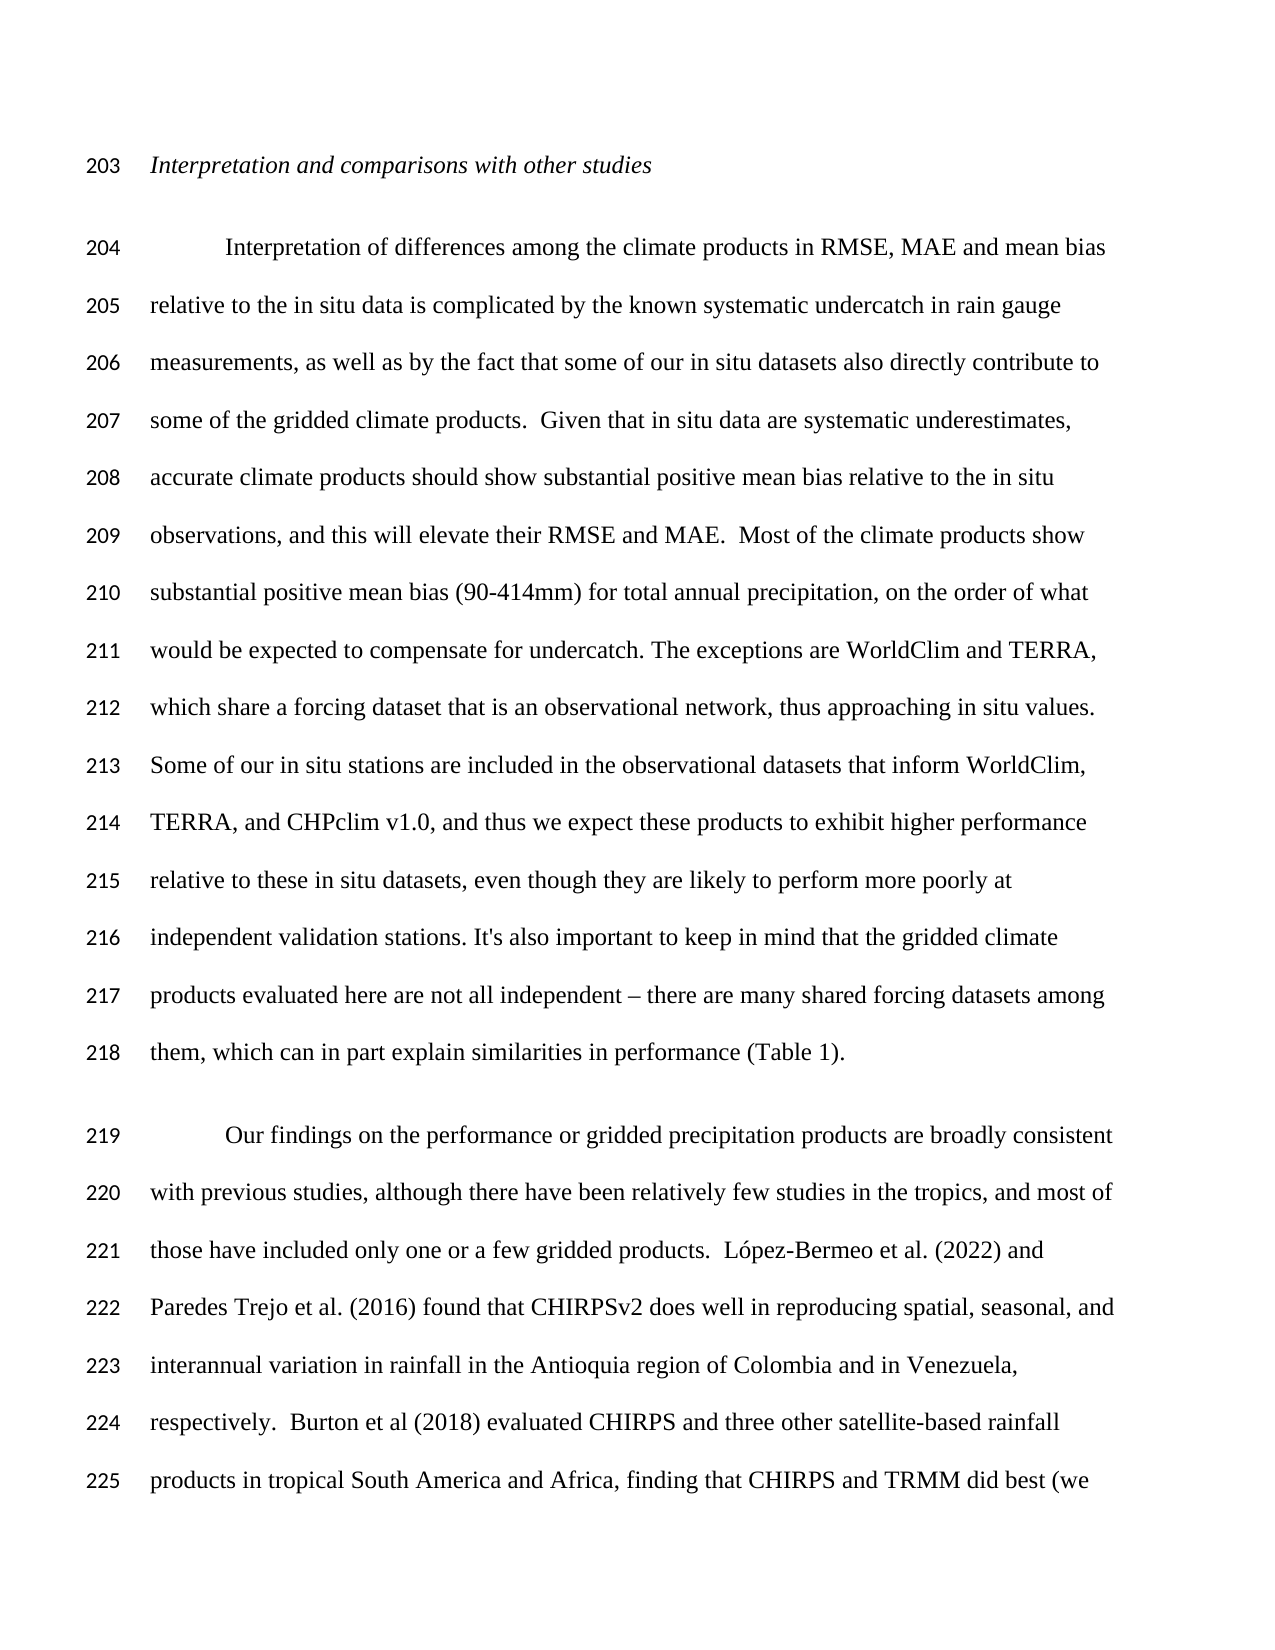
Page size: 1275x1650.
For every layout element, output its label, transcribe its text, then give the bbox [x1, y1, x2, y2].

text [150, 1120, 1125, 1494]
text Interpretation and comparisons with other studies [150, 150, 1125, 179]
text Interpretation of differences among the climate products in RMSE, MAE and mean bias relative to the in situ data is complicated by the known systematic undercatch in rain gauge measurements, as well as by the fact that some of our in situ datasets also directly contribute to some of the gridded climate products. Given that in situ data are systematic underestimates, accurate climate products should show substantial positive mean bias relative to the in situ observations, and this will elevate their RMSE and MAE. Most of the climate products show substantial positive mean bias (90-414mm) for total annual precipitation, on the order of what would be expected to compensate for undercatch. The exceptions are WorldClim and TERRA, which share a forcing dataset that is an observational network, thus approaching in situ values. Some of our in situ stations are included in the observational datasets that inform WorldClim, TERRA, and CHPclim v1.0, and thus we expect these products to exhibit higher performance relative to these in situ datasets, even though they are likely to perform more poorly at independent validation stations. It's also important to keep in mind that the gridded climate products evaluated here are not all independent – there are many shared forcing datasets among them, which can in part explain similarities in performance (Table 1). [150, 232, 1125, 1066]
